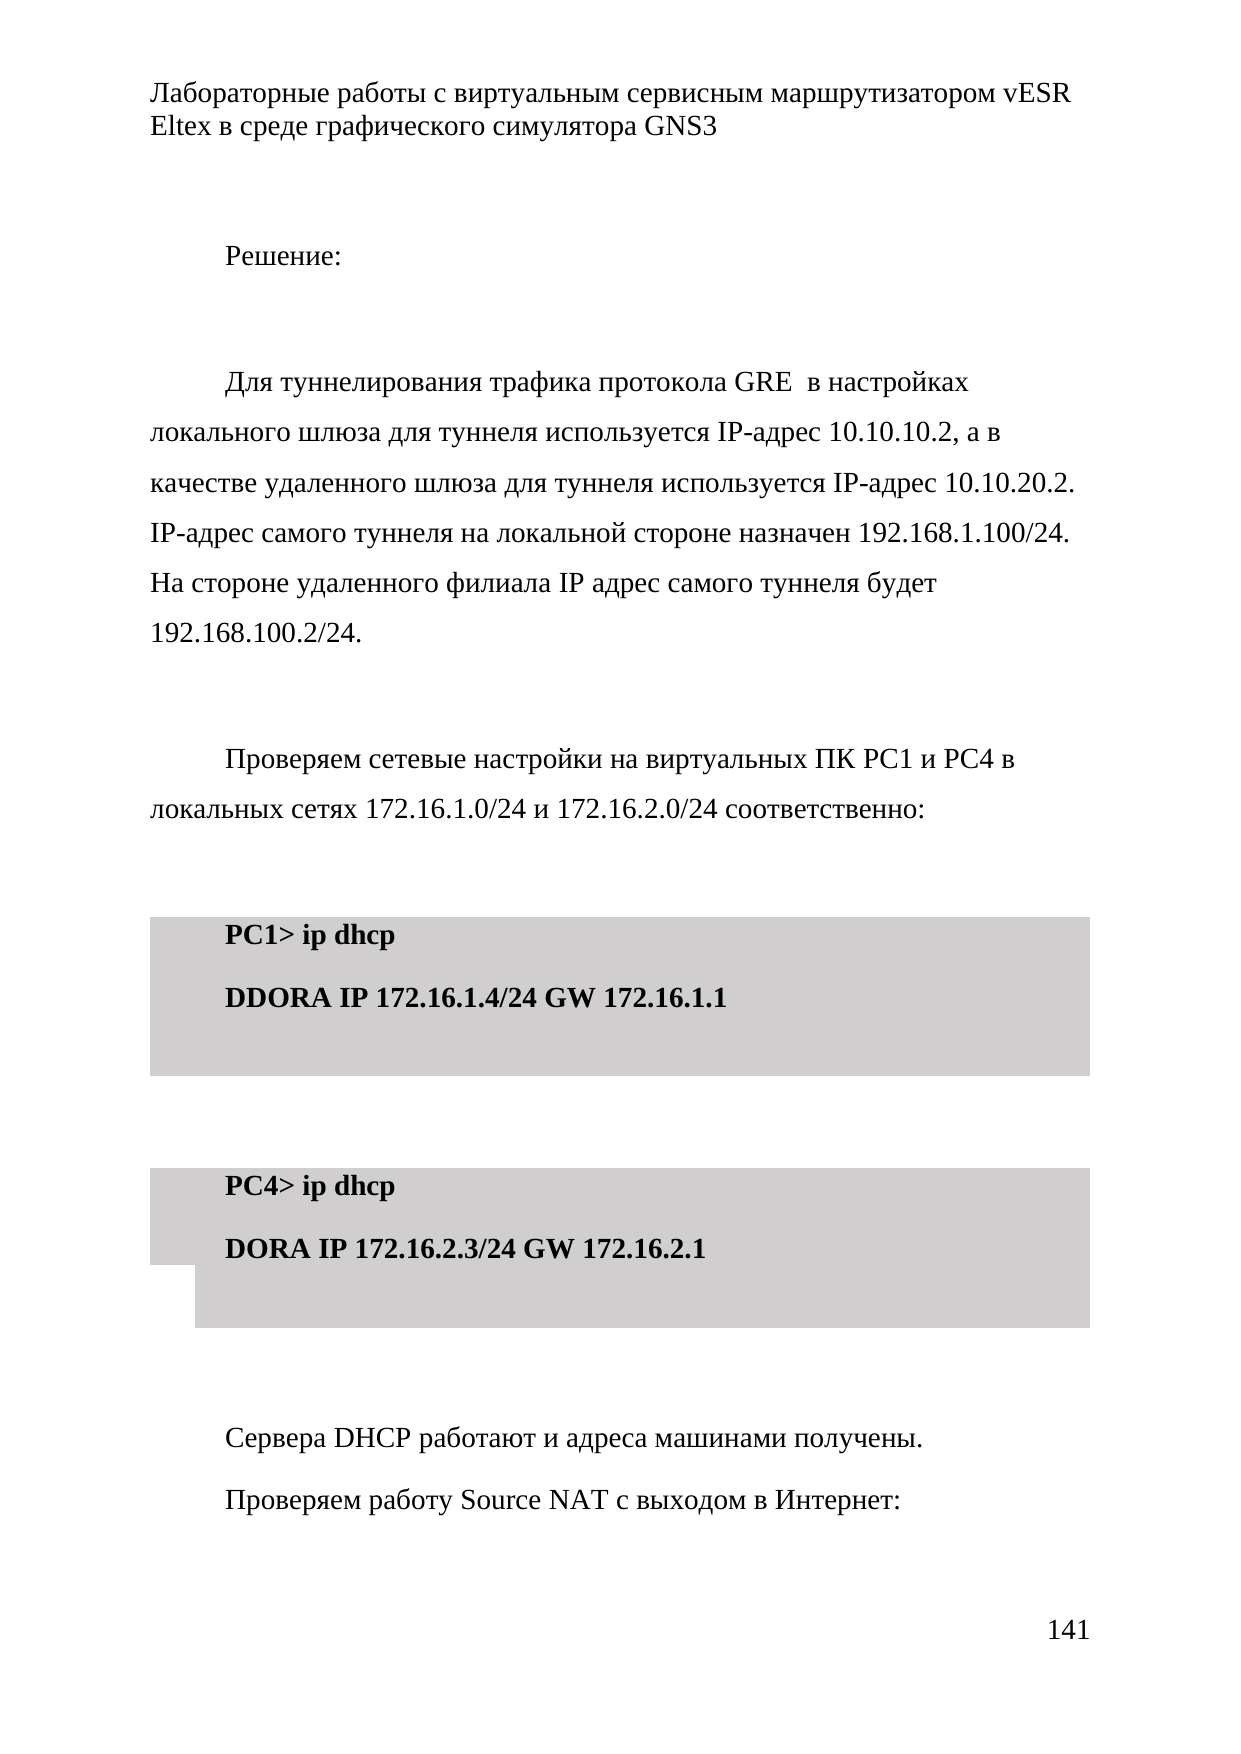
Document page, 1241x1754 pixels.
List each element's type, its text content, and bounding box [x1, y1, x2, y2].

text Проверяем работу Source NAT с выходом в Интернет: [150, 1482, 1090, 1516]
text DORA IP 172.16.2.3/24 GW 172.16.2.1 [150, 1231, 1090, 1265]
text PC4> ip dhcp [150, 1168, 1090, 1202]
text Проверяем сетевые настройки на виртуальных ПК PC1 и PC4 в локальных сетях 172.16.1.0/24 и 172.16.2.0/24 соответственно: [150, 741, 1090, 825]
text PC1> ip dhcp [150, 917, 1090, 951]
text Решение: [150, 238, 1090, 272]
text DDORA IP 172.16.1.4/24 GW 172.16.1.1 [150, 980, 1090, 1013]
text Для туннелирования трафика протокола GRE в настройках локального шлюза для туннеля используется IP-адрес 10.10.10.2, а в качестве удаленного шлюза для туннеля используется IP-адрес 10.10.20.2. IP-адрес самого туннеля на локальной стороне назначен 192.168.1.100/24. На стороне удаленного филиала IP адрес самого туннеля будет 192.168.100.2/24. [150, 364, 1090, 649]
text Сервера DHCP работают и адреса машинами получены. [150, 1420, 1090, 1453]
